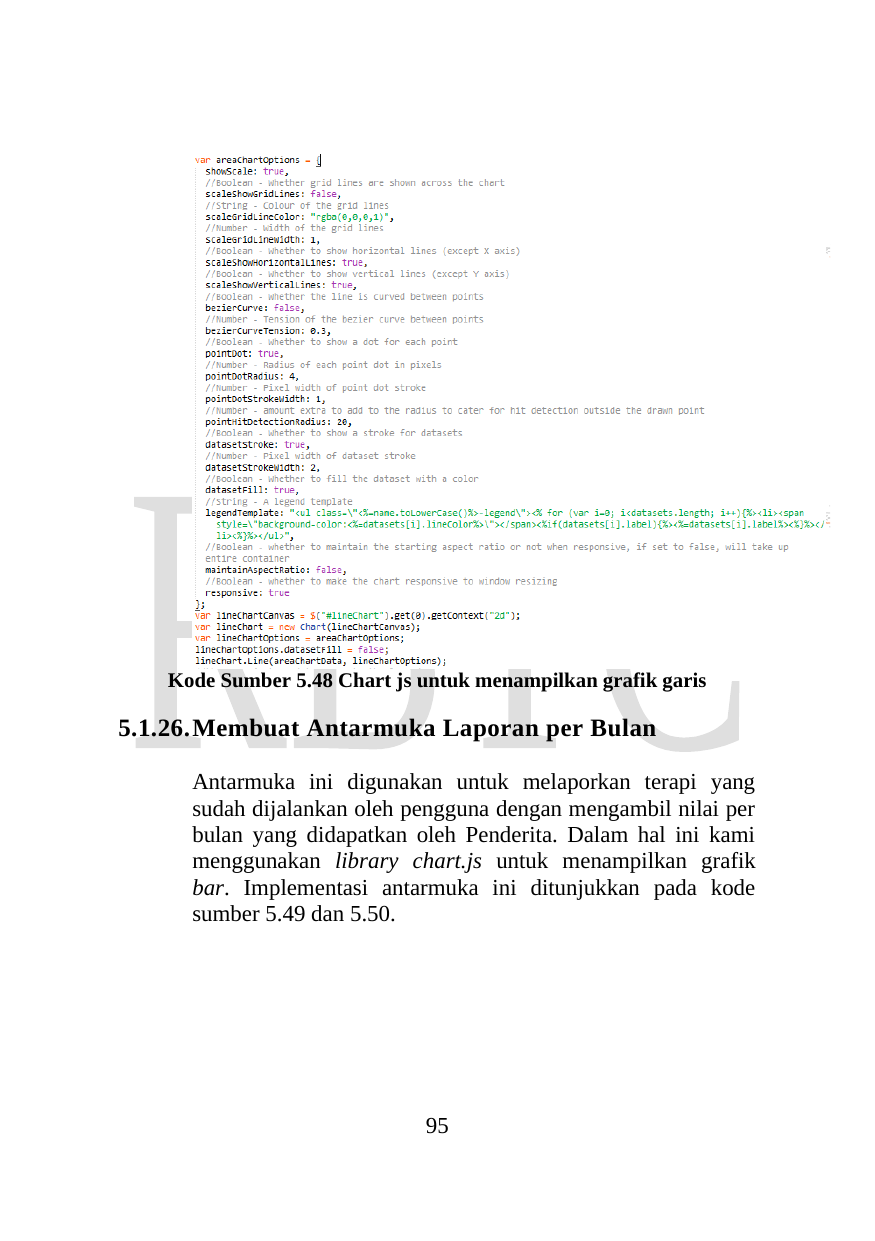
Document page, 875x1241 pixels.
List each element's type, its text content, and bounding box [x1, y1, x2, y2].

text Antarmuka ini digunakan untuk melaporkan terapi yang sudah dijalankan oleh pengguna dengan mengambil nilai per bulan yang didapatkan oleh Penderita. Dalam hal ini kami menggunakan library chart.js untuk menampilkan grafik bar. Implementasi antarmuka ini ditunjukkan pada kode sumber 5.49 dan 5.50. [192, 768, 756, 926]
subtitle Membuat Antarmuka Laporan per Bulan [118, 713, 756, 742]
picture [192, 154, 831, 669]
text Kode Sumber 5.48 Chart js untuk menampilkan grafik garis [118, 668, 756, 692]
